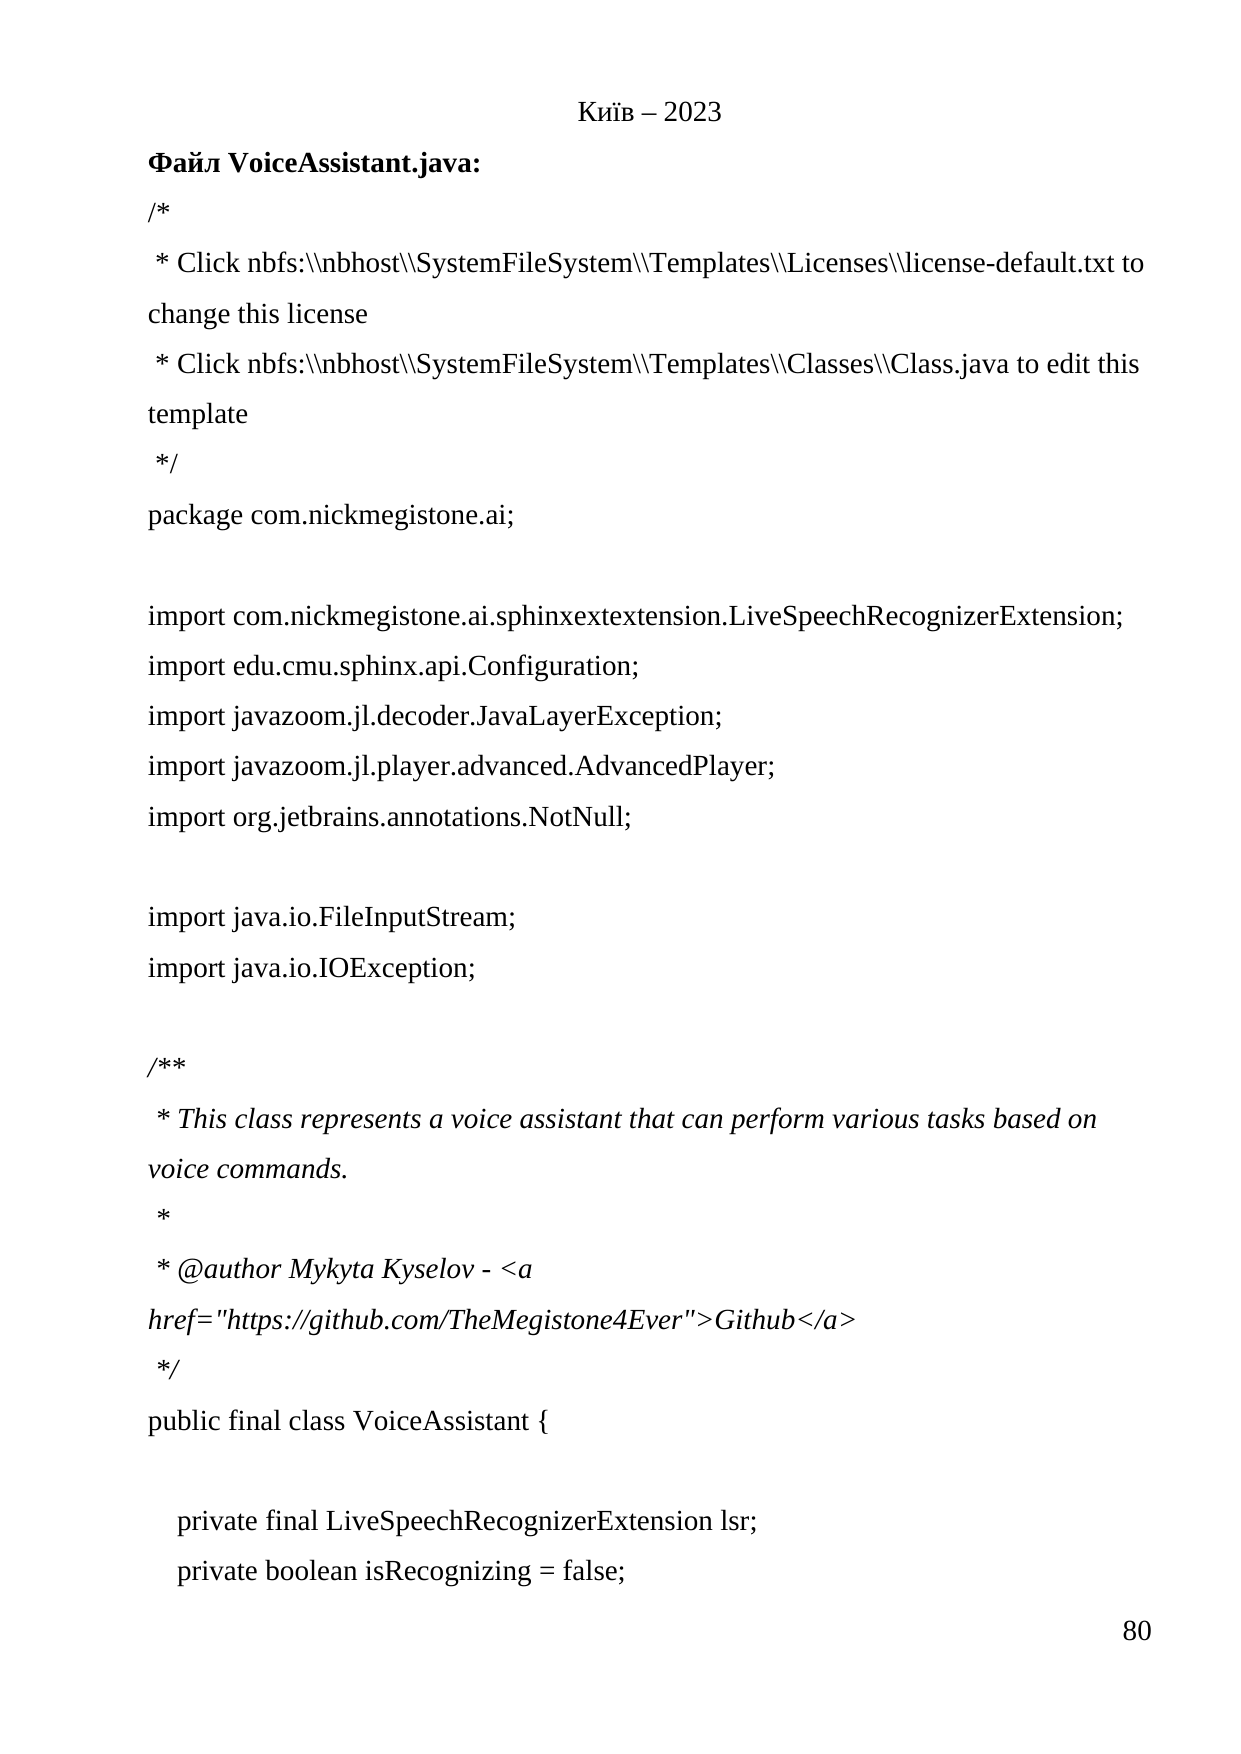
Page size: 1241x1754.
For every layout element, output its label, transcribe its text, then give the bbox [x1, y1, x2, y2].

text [148, 195, 1152, 1587]
text Київ – 2023 [148, 94, 1152, 128]
text Файл VoiceAssistant.java: [148, 145, 1152, 178]
